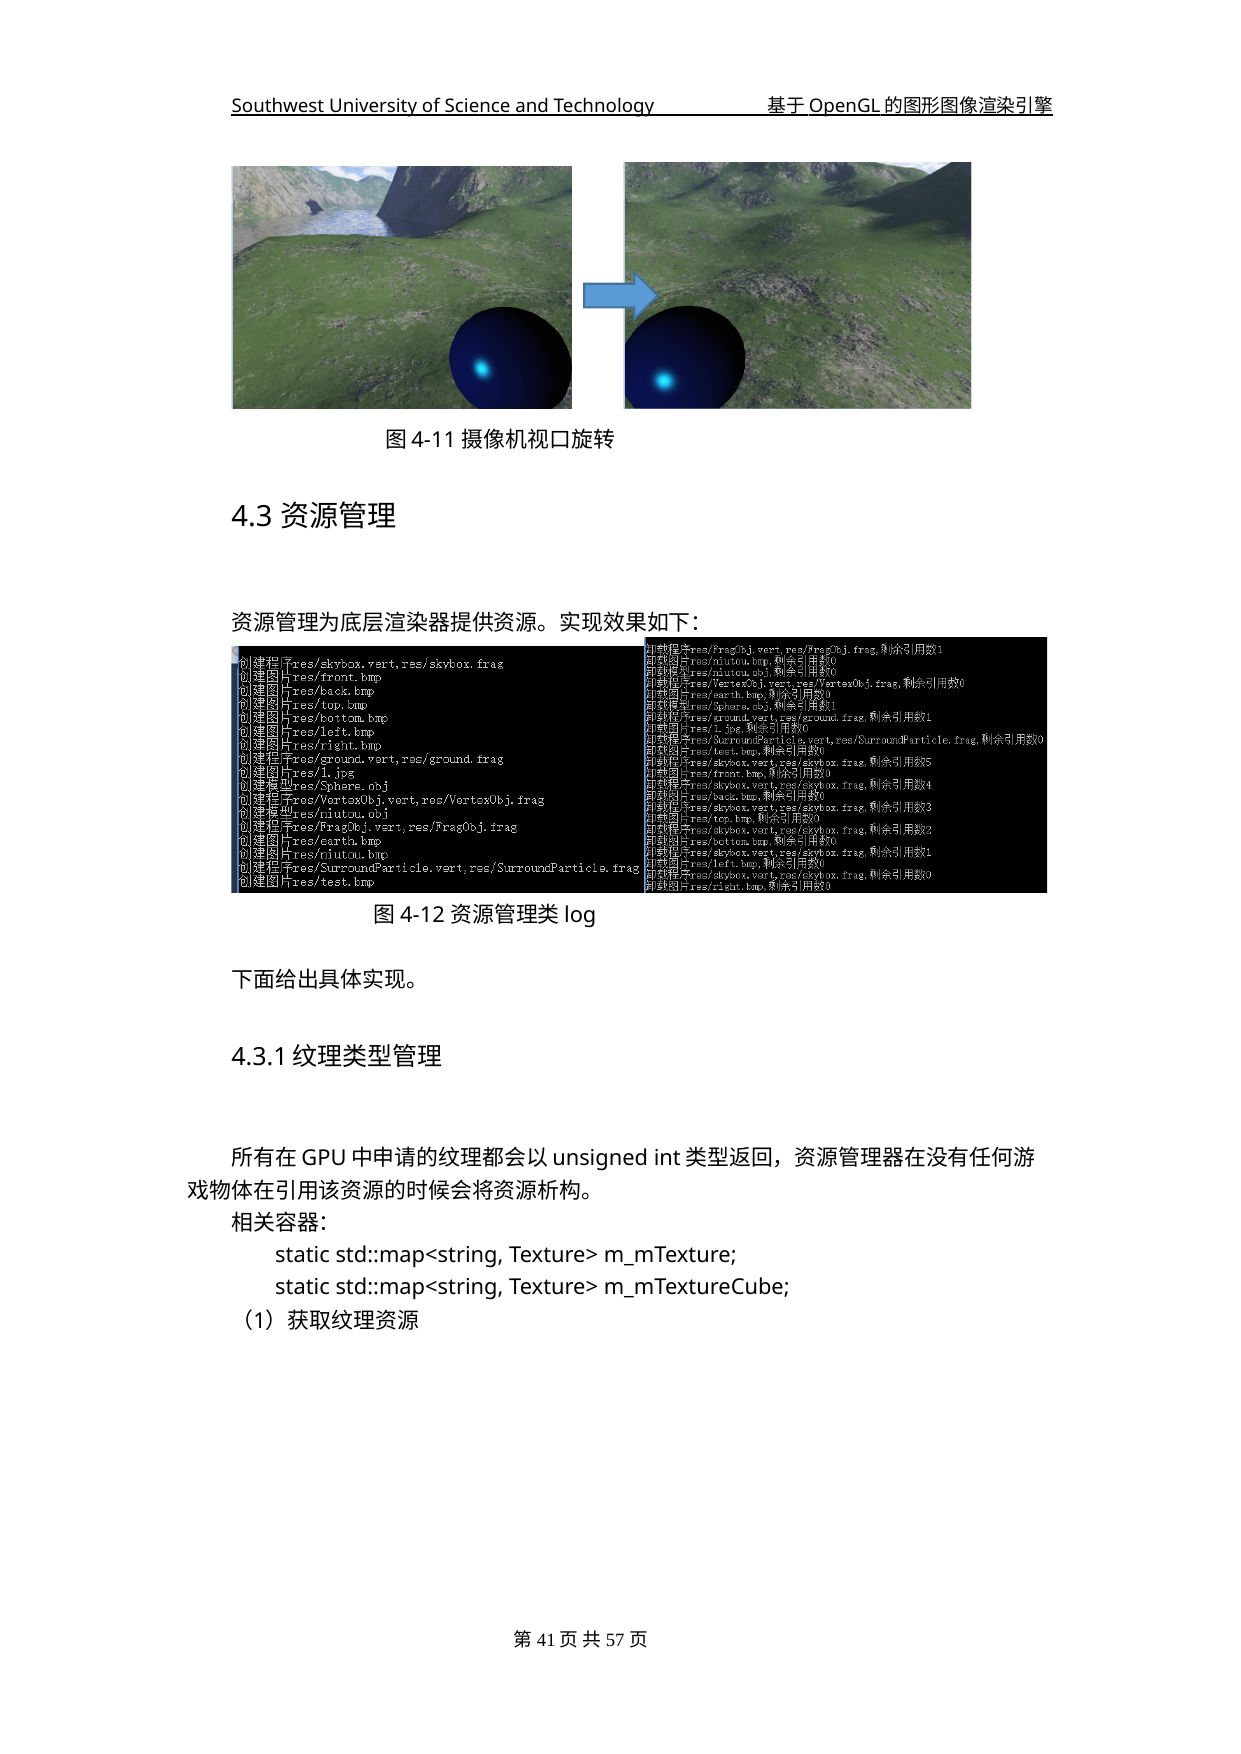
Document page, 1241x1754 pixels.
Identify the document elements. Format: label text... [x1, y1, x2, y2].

subtitle 4.3 资源管理 [187, 482, 1053, 547]
text 资源管理为底层渲染器提供资源。实现效果如下： [187, 604, 1053, 637]
text 所有在GPU中申请的纹理都会以unsigned int类型返回，资源管理器在没有任何游戏物体在引用该资源的时候会将资源析构。 [187, 1140, 1053, 1205]
picture [231, 166, 572, 409]
text 下面给出具体实现。 [187, 962, 1053, 994]
picture [623, 162, 972, 409]
text static std::map<string, Texture> m_mTextureCube; [187, 1270, 1053, 1302]
text 图4-12 资源管理类log [187, 897, 1053, 929]
text static std::map<string, Texture> m_mTexture; [187, 1237, 1053, 1270]
text 相关容器： [187, 1205, 1053, 1237]
picture [231, 637, 1048, 893]
text 图4-11 摄像机视口旋转 [187, 422, 1053, 454]
text （1）获取纹理资源 [187, 1302, 1053, 1335]
subtitle 4.3.1纹理类型管理 [187, 1022, 1053, 1087]
